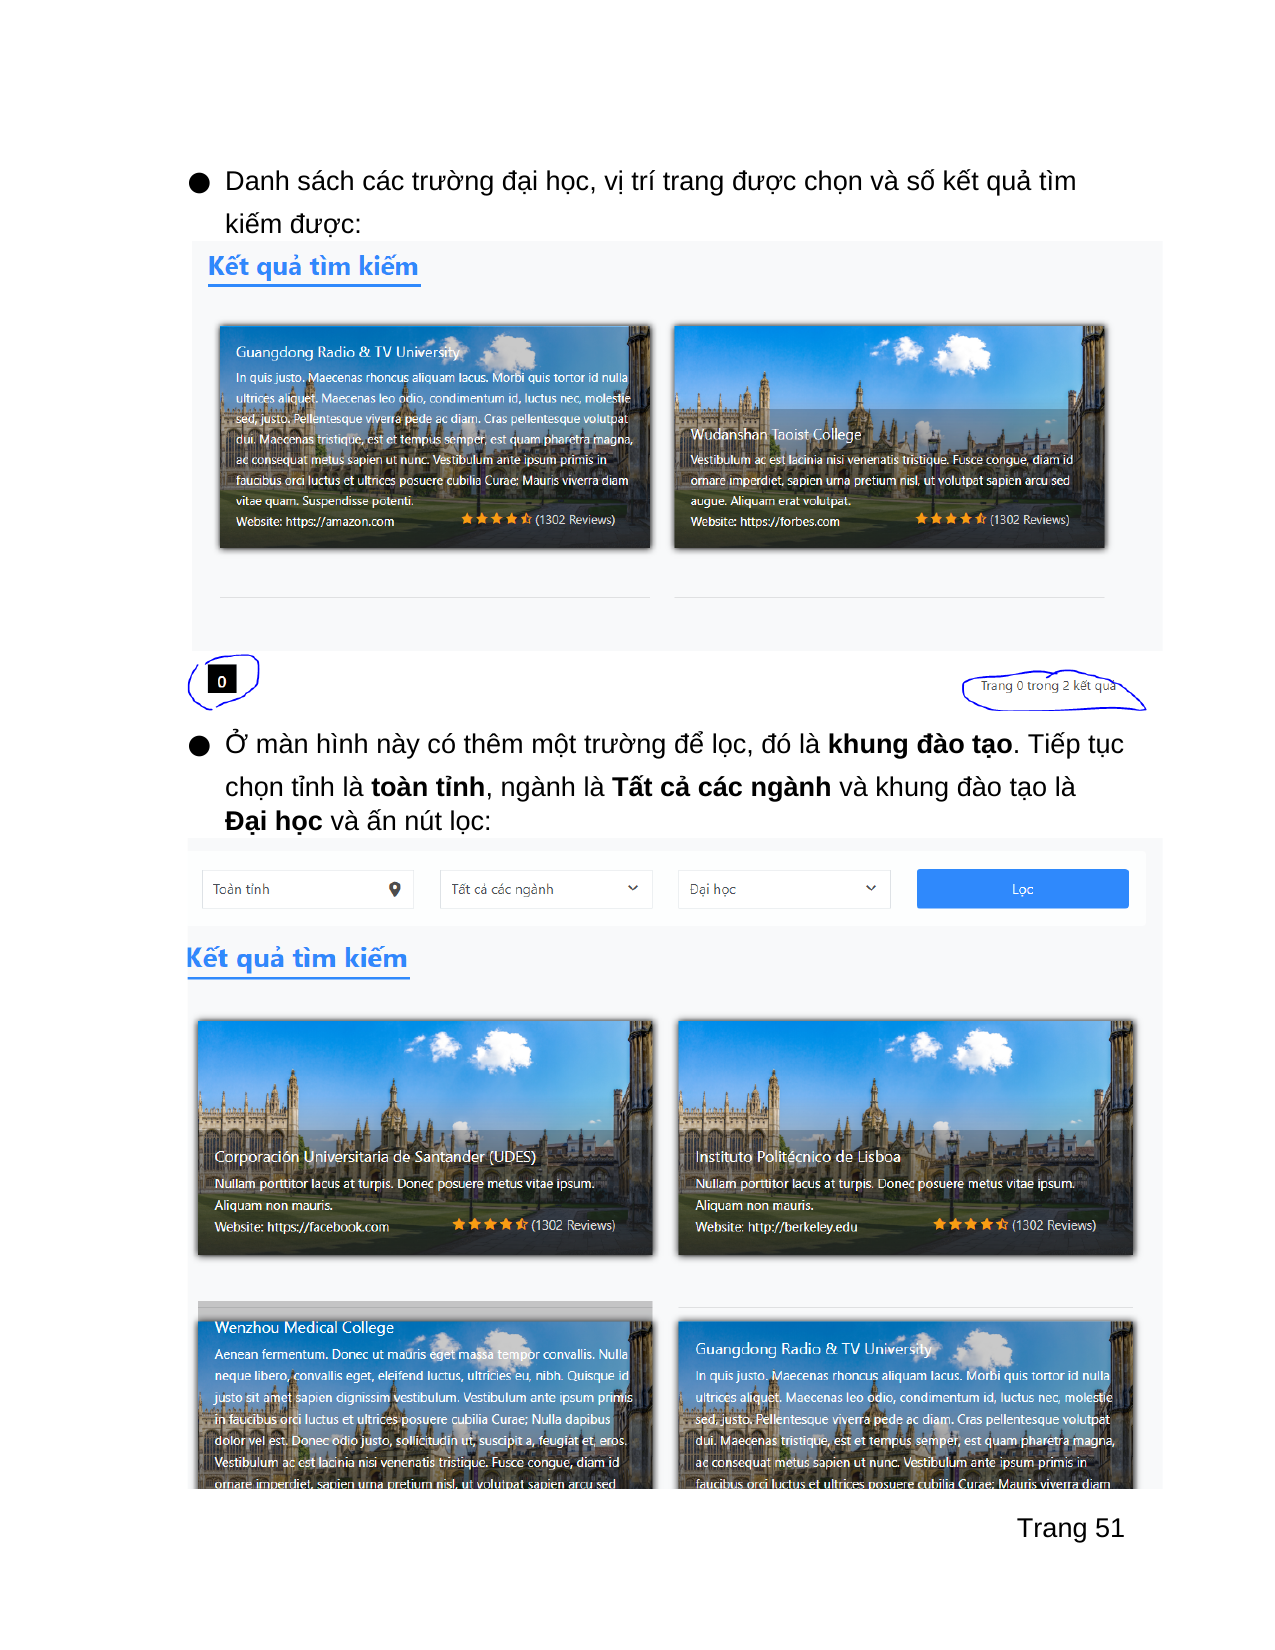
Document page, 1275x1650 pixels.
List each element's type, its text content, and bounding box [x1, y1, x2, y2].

picture [187, 838, 1163, 1489]
list Ở màn hình này có thêm một trường để lọc, đó là khung đào tạo. Tiếp tục chọn tỉnh là toàn tỉnh, ngành là Tất cả các ngành và khung đào tạo là Đại học và ấn nút lọc: [187, 713, 1125, 836]
picture [187, 241, 1163, 711]
list Danh sách các trường đại học, vị trí trang được chọn và số kết quả tìm kiếm được: [187, 150, 1125, 239]
